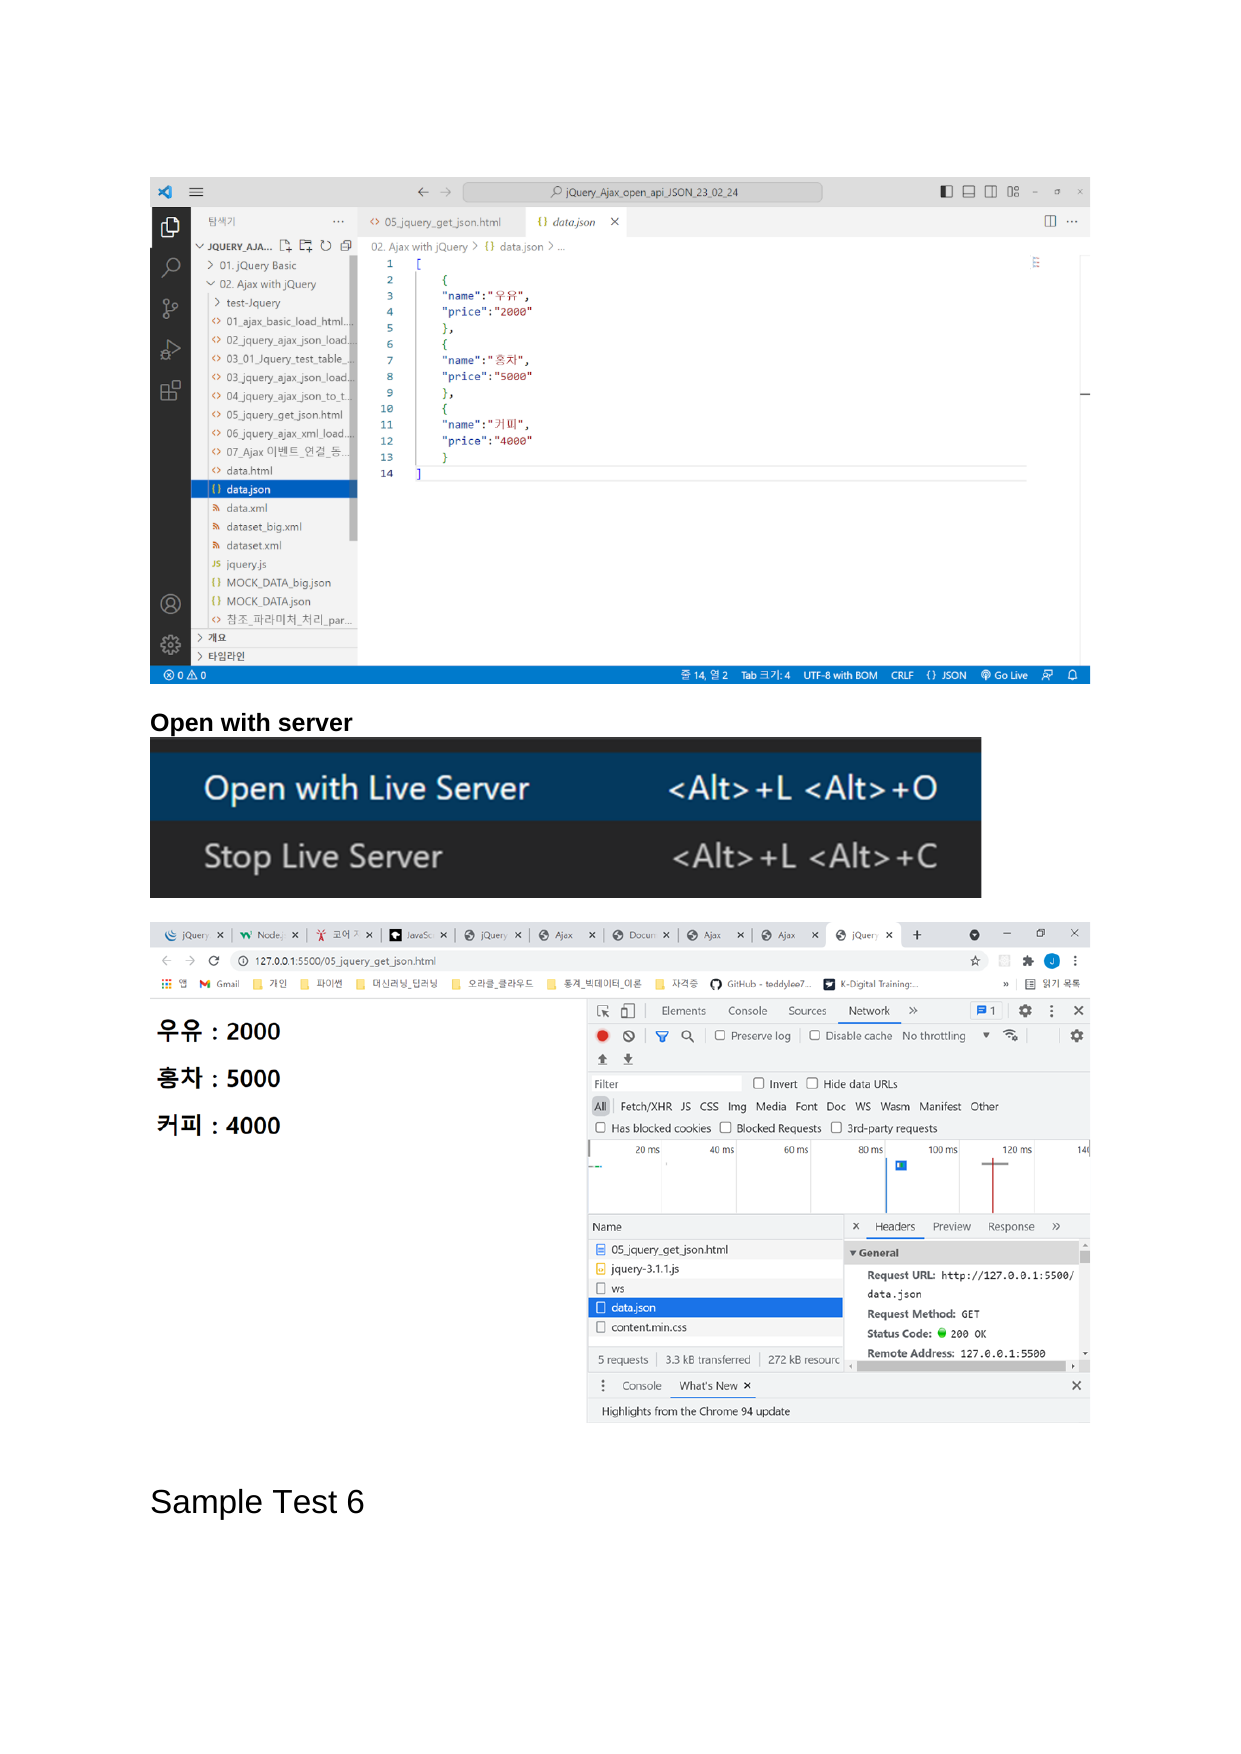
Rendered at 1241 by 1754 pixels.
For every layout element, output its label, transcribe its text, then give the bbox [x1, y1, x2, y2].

text Sample Test 6 [150, 1482, 1090, 1520]
picture [150, 737, 982, 898]
picture [150, 922, 1091, 1423]
picture [150, 177, 1091, 684]
